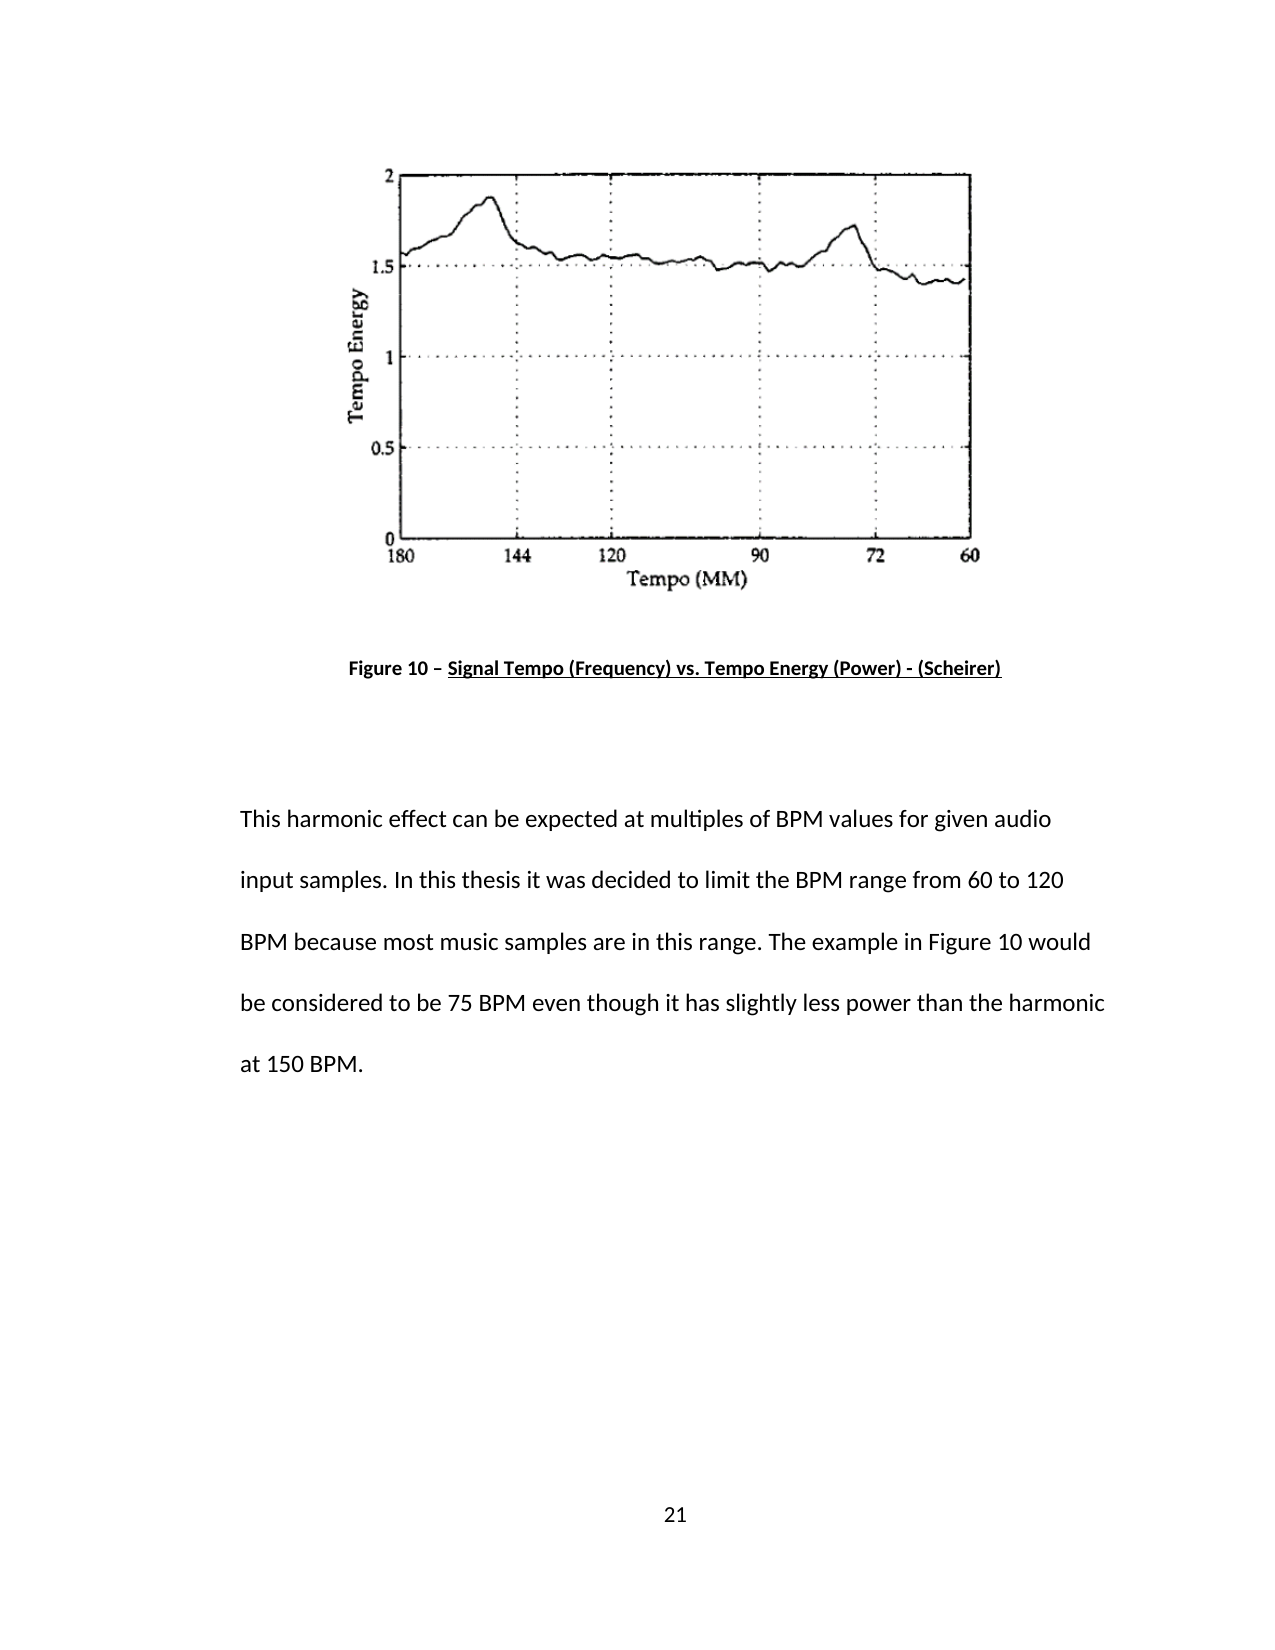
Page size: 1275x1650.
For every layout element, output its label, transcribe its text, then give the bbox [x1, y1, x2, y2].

text This harmonic effect can be expected at multiples of BPM values for given audio input samples. In this thesis it was decided to limit the BPM range from 60 to 120 BPM because most music samples are in this range. The example in Figure 10 would be considered to be 75 BPM even though it has slightly less power than the harmonic at 150 BPM. [240, 804, 1110, 1078]
text Figure 10 – Signal Tempo (Frequency) vs. Tempo Energy (Power) - (Scheirer) [240, 655, 1110, 681]
picture [324, 150, 1026, 607]
